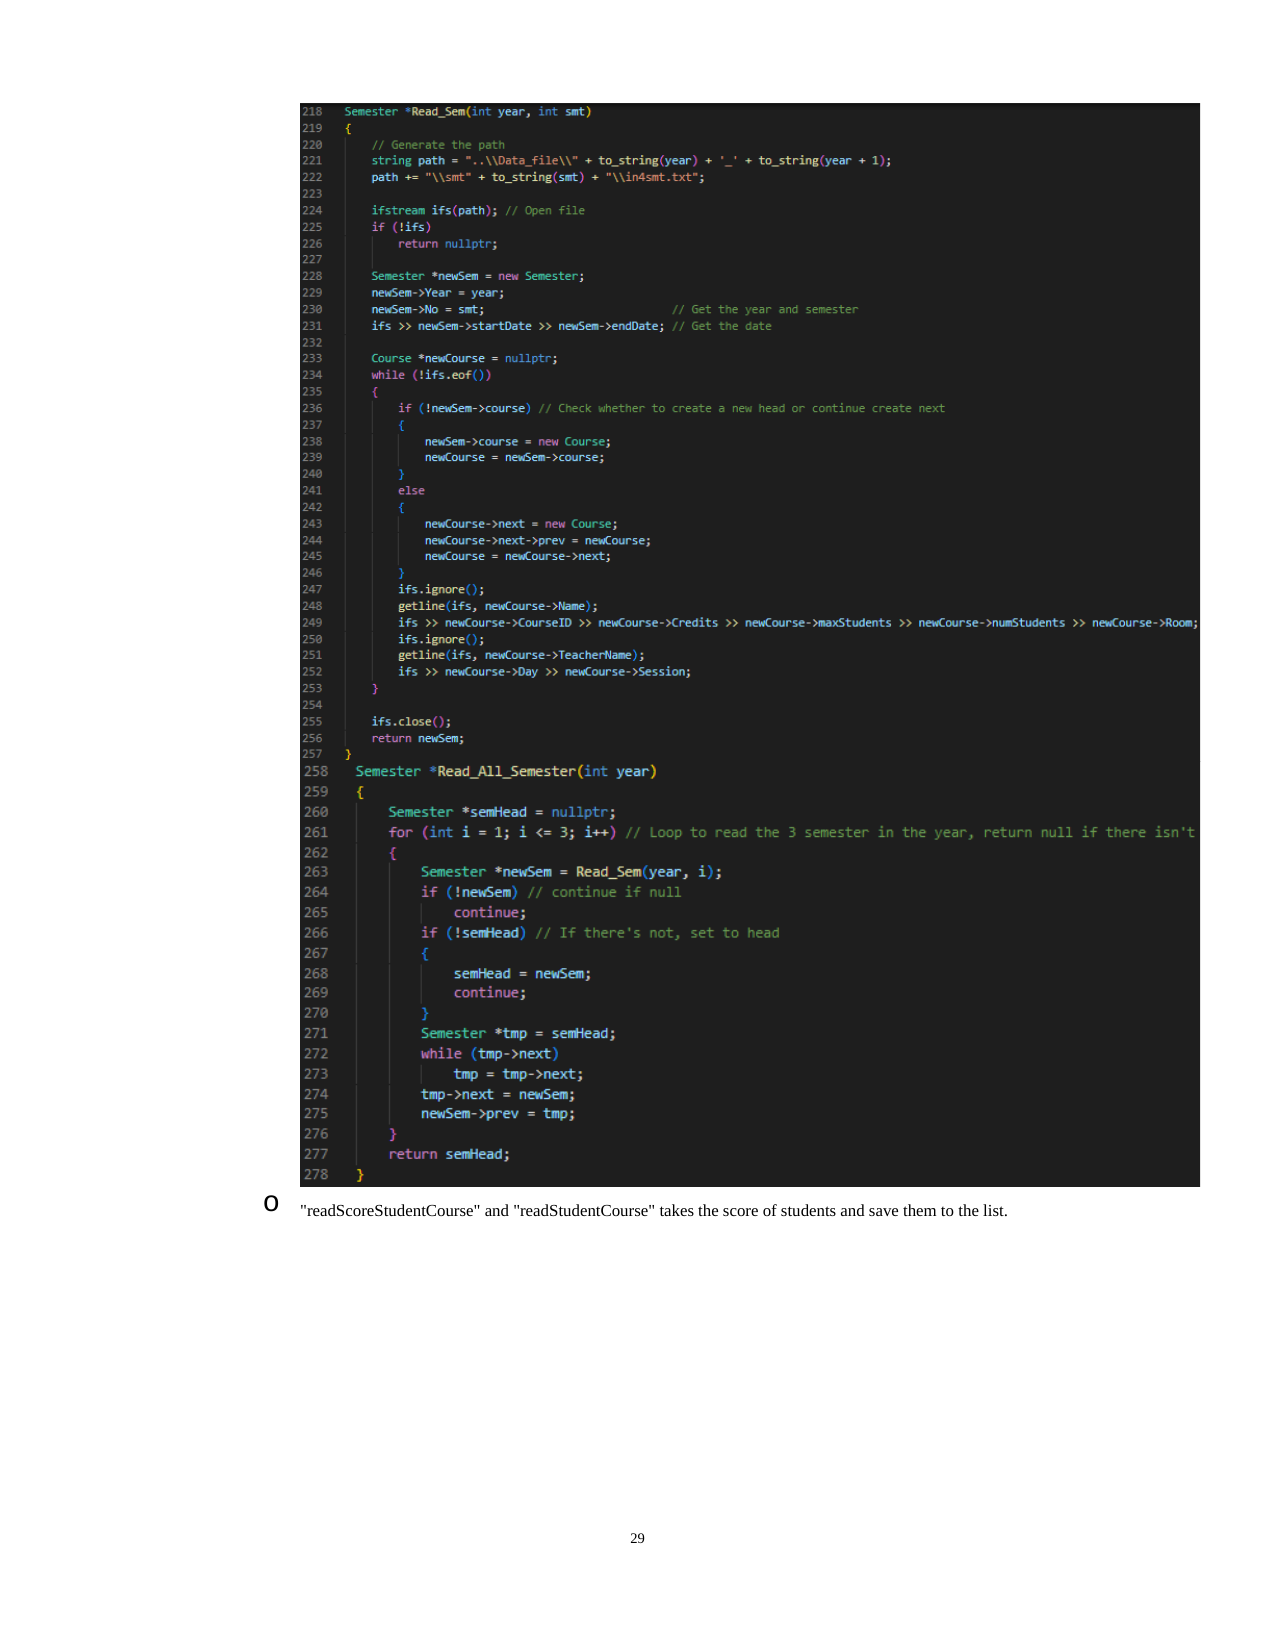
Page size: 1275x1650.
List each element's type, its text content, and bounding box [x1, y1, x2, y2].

picture [300, 103, 1200, 1187]
list "readScoreStudentCourse" and "readStudentCourse" takes the score of students and save them to the list. [262, 1187, 1087, 1223]
